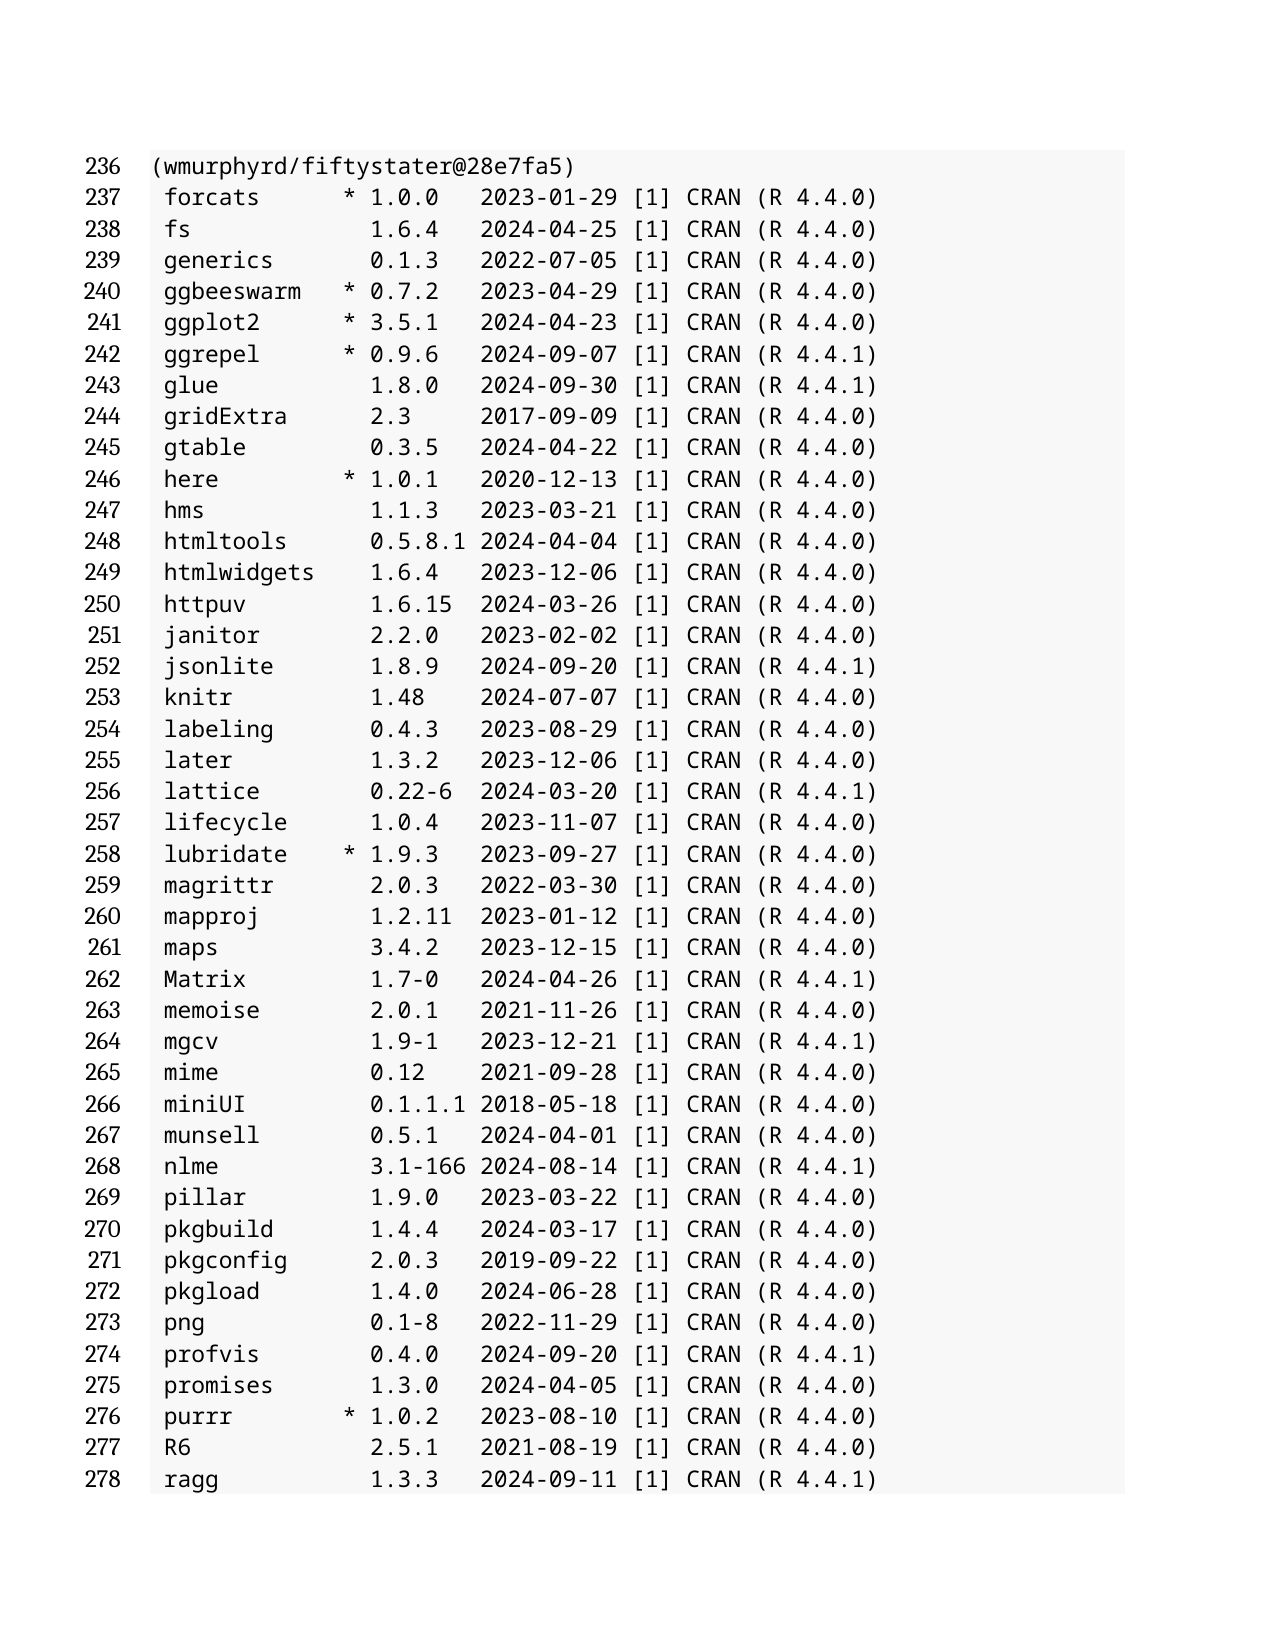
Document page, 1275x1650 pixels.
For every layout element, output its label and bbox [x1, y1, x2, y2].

text [150, 150, 1125, 1494]
